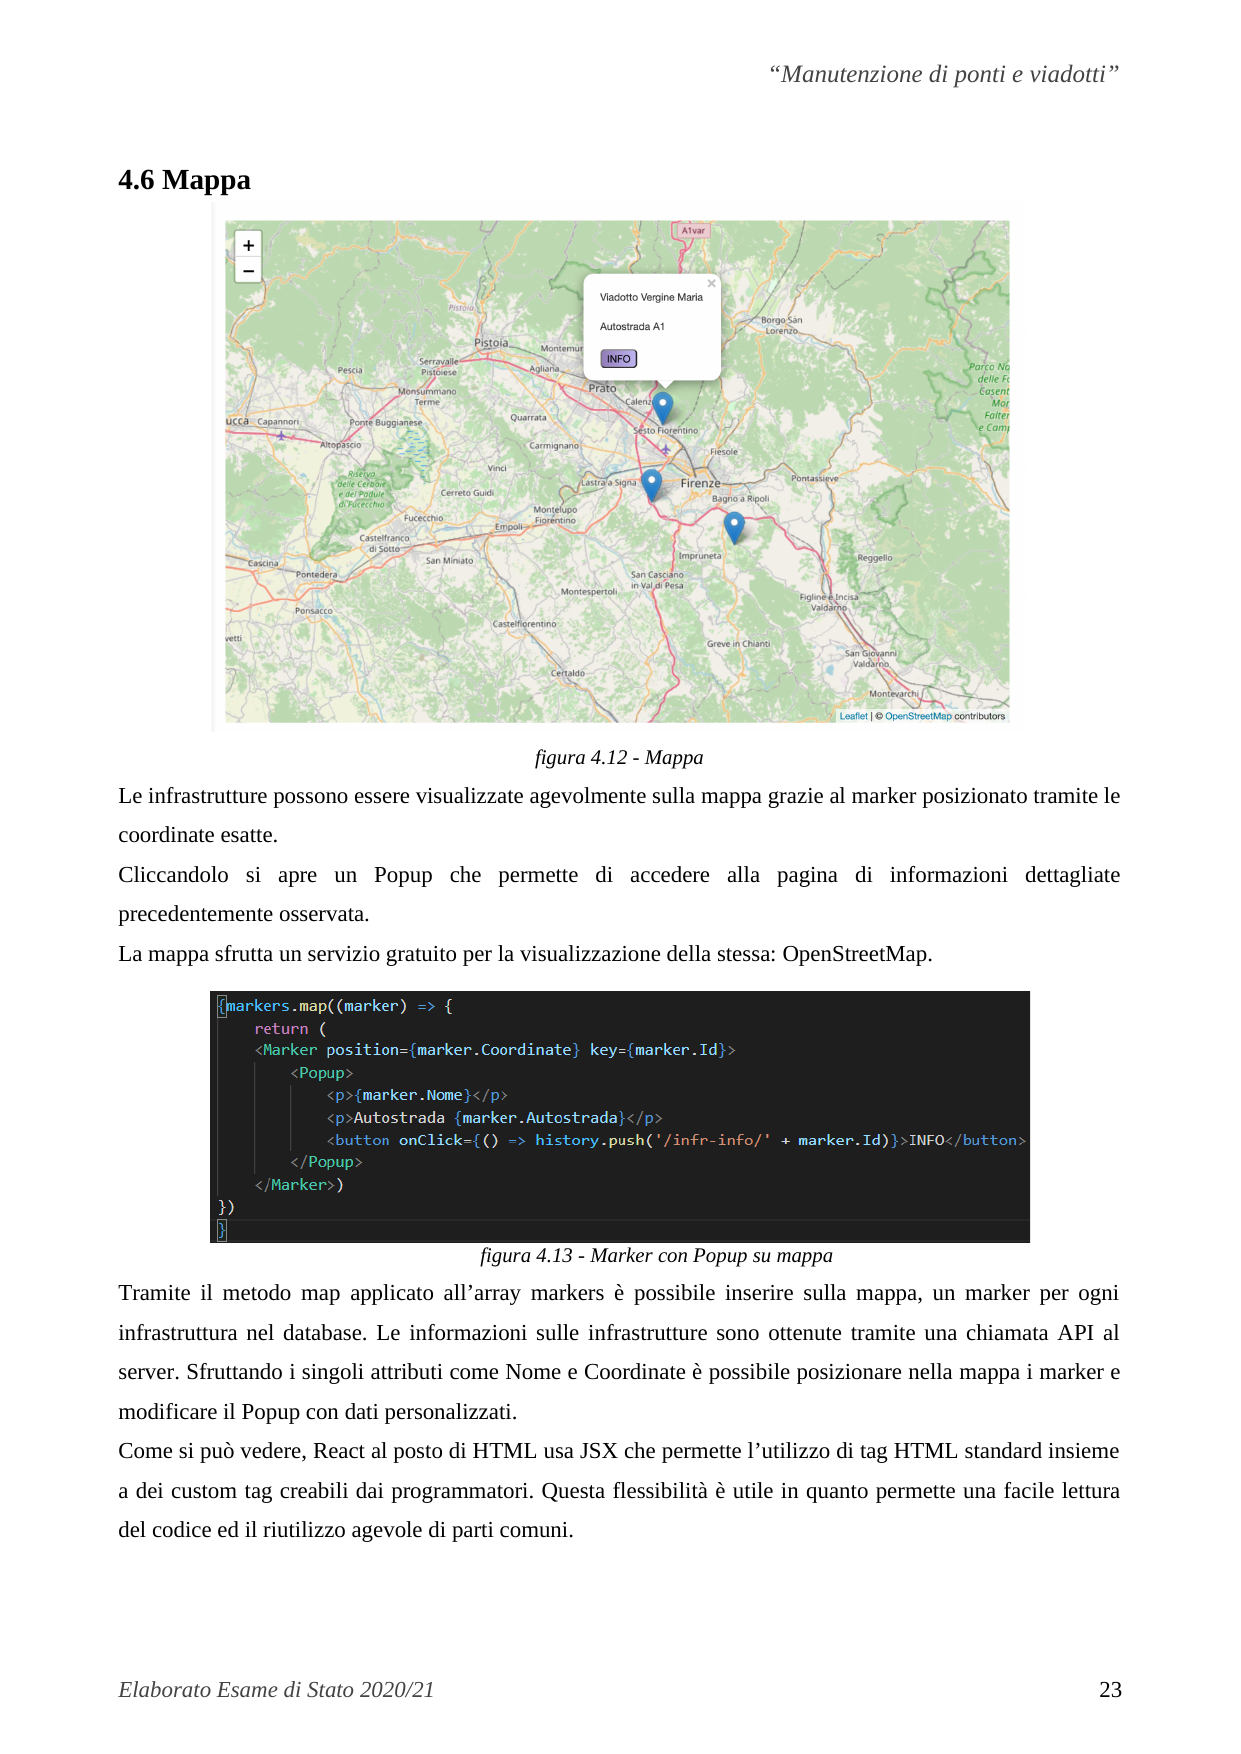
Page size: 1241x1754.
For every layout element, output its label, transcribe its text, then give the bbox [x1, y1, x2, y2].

text Le infrastrutture possono essere visualizzate agevolmente sulla mappa grazie al marker posizionato tramite le coordinate esatte. [118, 782, 1122, 847]
picture [211, 202, 1029, 732]
text La mappa sfrutta un servizio gratuito per la visualizzazione della stessa: OpenStreetMap. [118, 939, 1122, 966]
text Cliccandolo si apre un Popup che permette di accedere alla pagina di informazioni dettagliate precedentemente osservata. [118, 861, 1122, 926]
text figura 4.12 - Mappa [118, 745, 1122, 769]
text figura 4.13 - Marker con Popup su mappa [118, 1243, 1122, 1267]
subtitle 4.6 Mappa [118, 162, 1122, 196]
text Come si può vedere, React al posto di HTML usa JSX che permette l’utilizzo di tag HTML standard insieme a dei custom tag creabili dai programmatori. Questa flessibilità è utile in quanto permette una facile lettura del codice ed il riutilizzo agevole di parti comuni. [118, 1437, 1122, 1543]
picture [210, 991, 1031, 1243]
text Tramite il metodo map applicato all’array markers è possibile inserire sulla mappa, un marker per ogni infrastruttura nel database. Le informazioni sulle infrastrutture sono ottenute tramite una chiamata API al server. Sfruttando i singoli attributi come Nome e Coordinate è possibile posizionare nella mappa i marker e modificare il Popup con dati personalizzati. [118, 1279, 1122, 1424]
